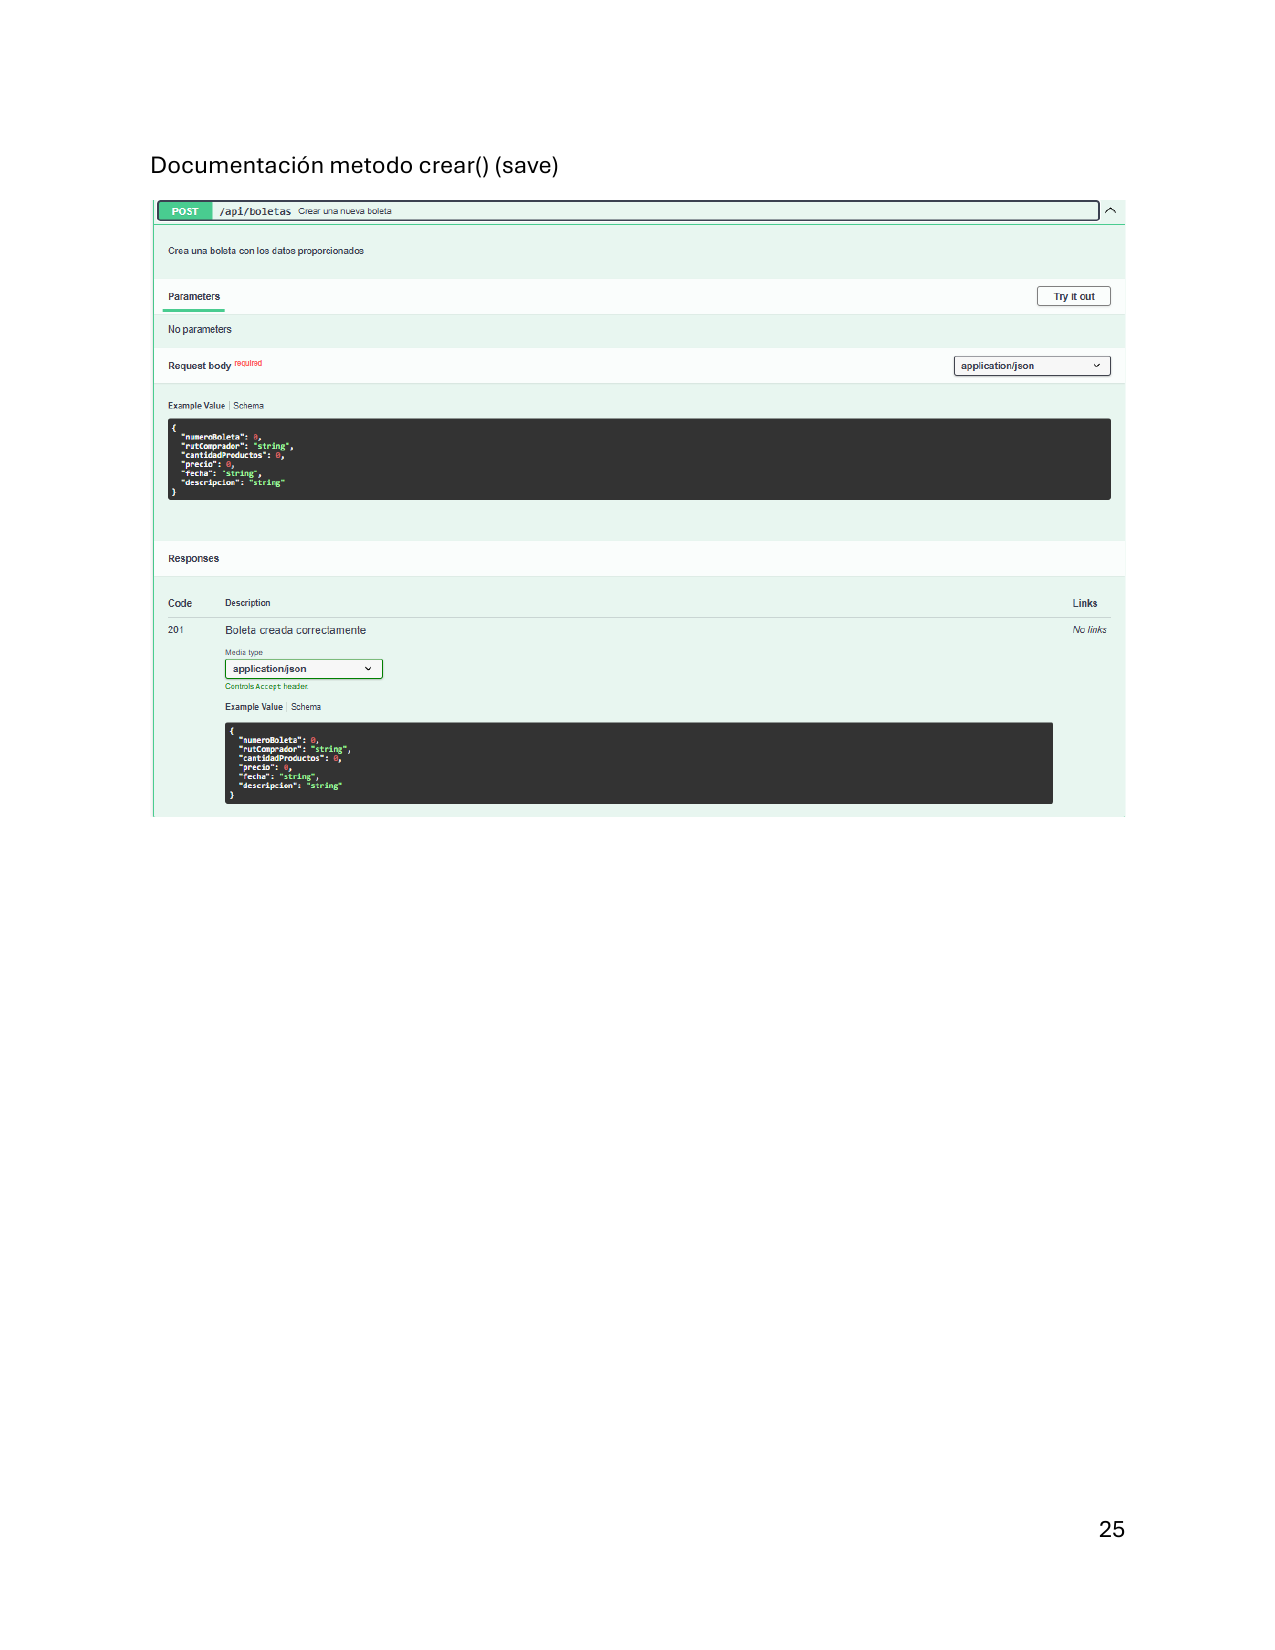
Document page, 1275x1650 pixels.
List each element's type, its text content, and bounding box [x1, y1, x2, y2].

picture [150, 200, 1125, 817]
text Documentación metodo crear() (save) [150, 150, 1125, 181]
